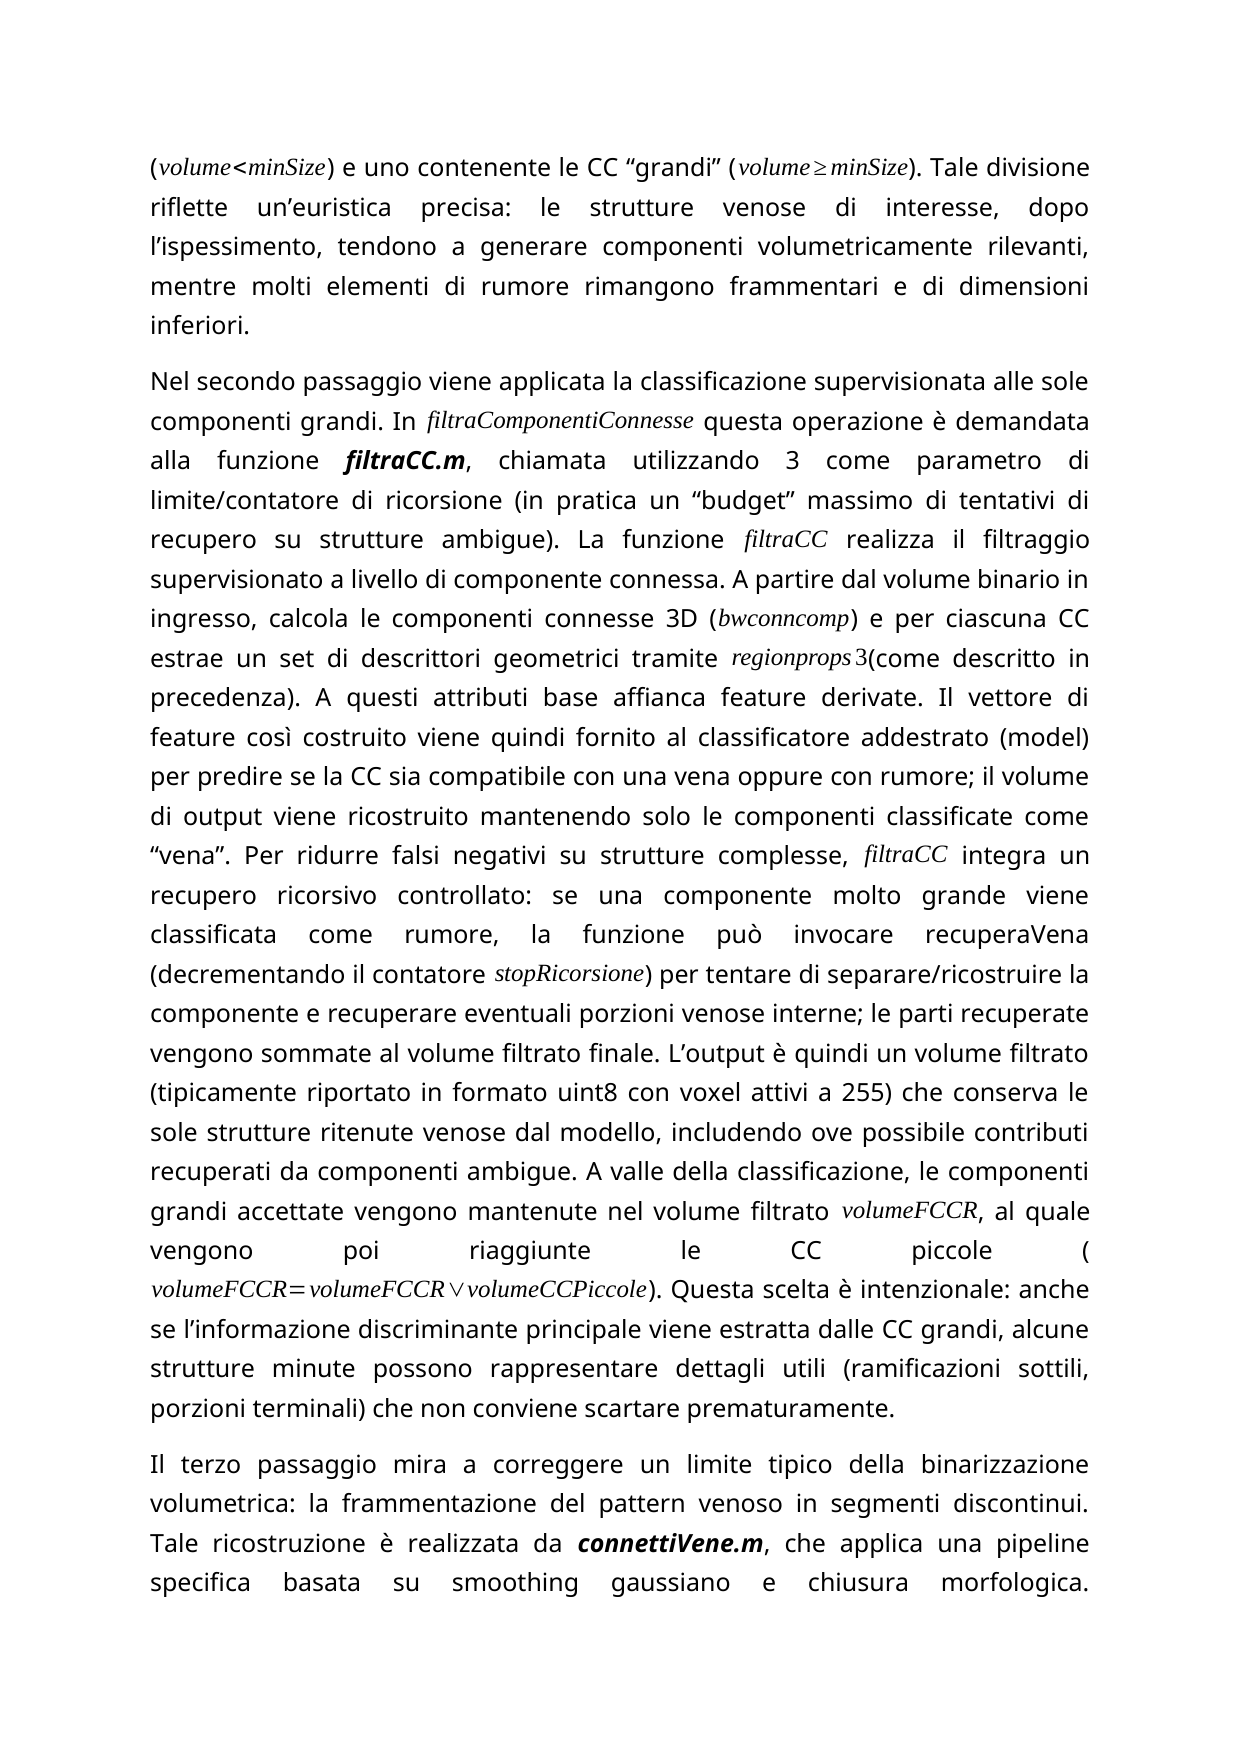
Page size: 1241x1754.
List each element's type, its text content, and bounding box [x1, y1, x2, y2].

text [150, 1447, 1090, 1599]
text Nel secondo passaggio viene applicata la classificazione supervisionata alle sole componenti grandi. In questa operazione è demandata alla funzione filtraCC.m, chiamata utilizzando 3 come parametro di limite/contatore di ricorsione (in pratica un “budget” massimo di tentativi di recupero su strutture ambigue). La funzione realizza il filtraggio supervisionato a livello di componente connessa. A partire dal volume binario in ingresso, calcola le componenti connesse 3D () e per ciascuna CC estrae un set di descrittori geometrici tramite (come descritto in precedenza). A questi attributi base affianca feature derivate. Il vettore di feature così costruito viene quindi fornito al classificatore addestrato (model) per predire se la CC sia compatibile con una vena oppure con rumore; il volume di output viene ricostruito mantenendo solo le componenti classificate come “vena”. Per ridurre falsi negativi su strutture complesse, integra un recupero ricorsivo controllato: se una componente molto grande viene classificata come rumore, la funzione può invocare recuperaVena (decrementando il contatore ) per tentare di separare/ricostruire la componente e recuperare eventuali porzioni venose interne; le parti recuperate vengono sommate al volume filtrato finale. L’output è quindi un volume filtrato (tipicamente riportato in formato uint8 con voxel attivi a 255) che conserva le sole strutture ritenute venose dal modello, includendo ove possibile contributi recuperati da componenti ambigue. A valle della classificazione, le componenti grandi accettate vengono mantenute nel volume filtrato , al quale vengono poi riaggiunte le CC piccole (). Questa scelta è intenzionale: anche se l’informazione discriminante principale viene estratta dalle CC grandi, alcune strutture minute possono rappresentare dettagli utili (ramificazioni sottili, porzioni terminali) che non conviene scartare prematuramente. [150, 364, 1090, 1424]
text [150, 150, 1090, 342]
